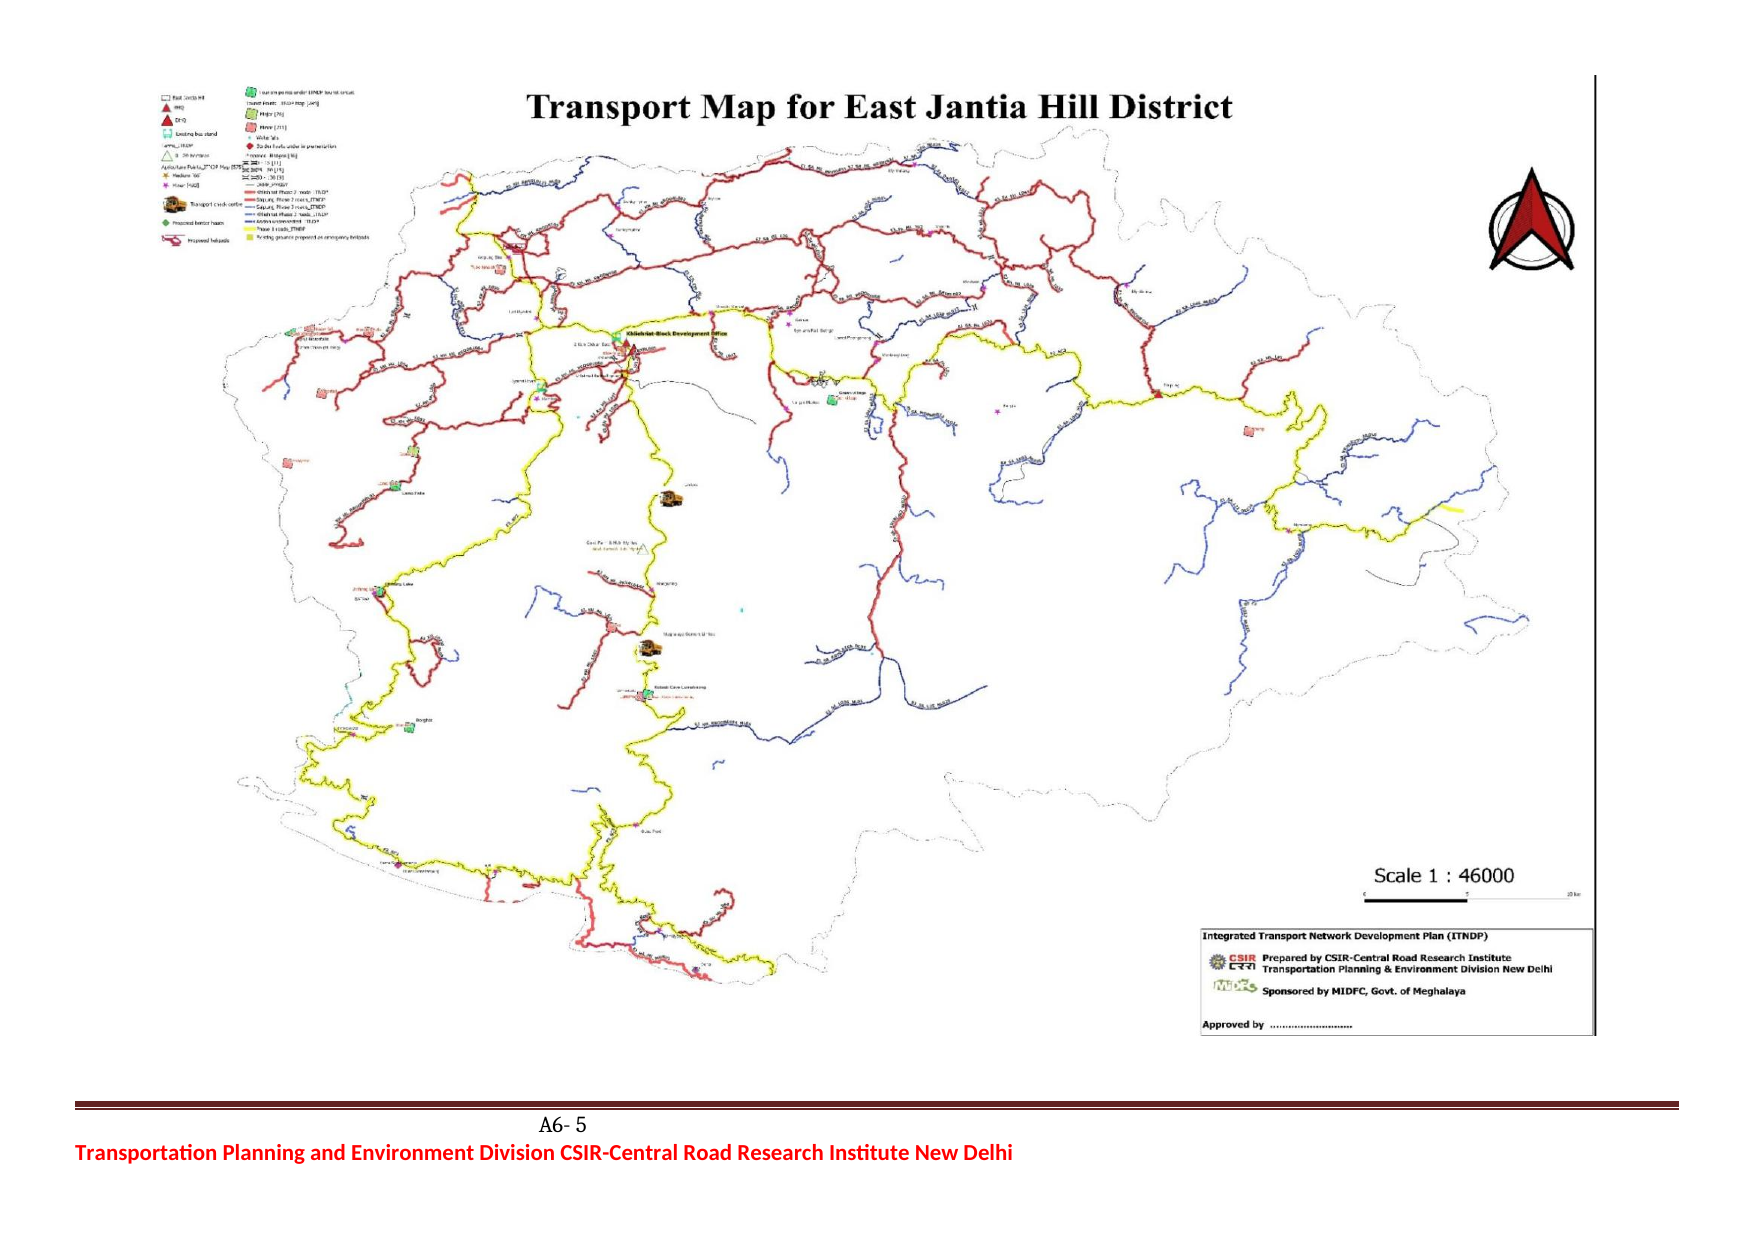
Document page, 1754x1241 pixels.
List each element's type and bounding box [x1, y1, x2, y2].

picture [157, 75, 1597, 1036]
